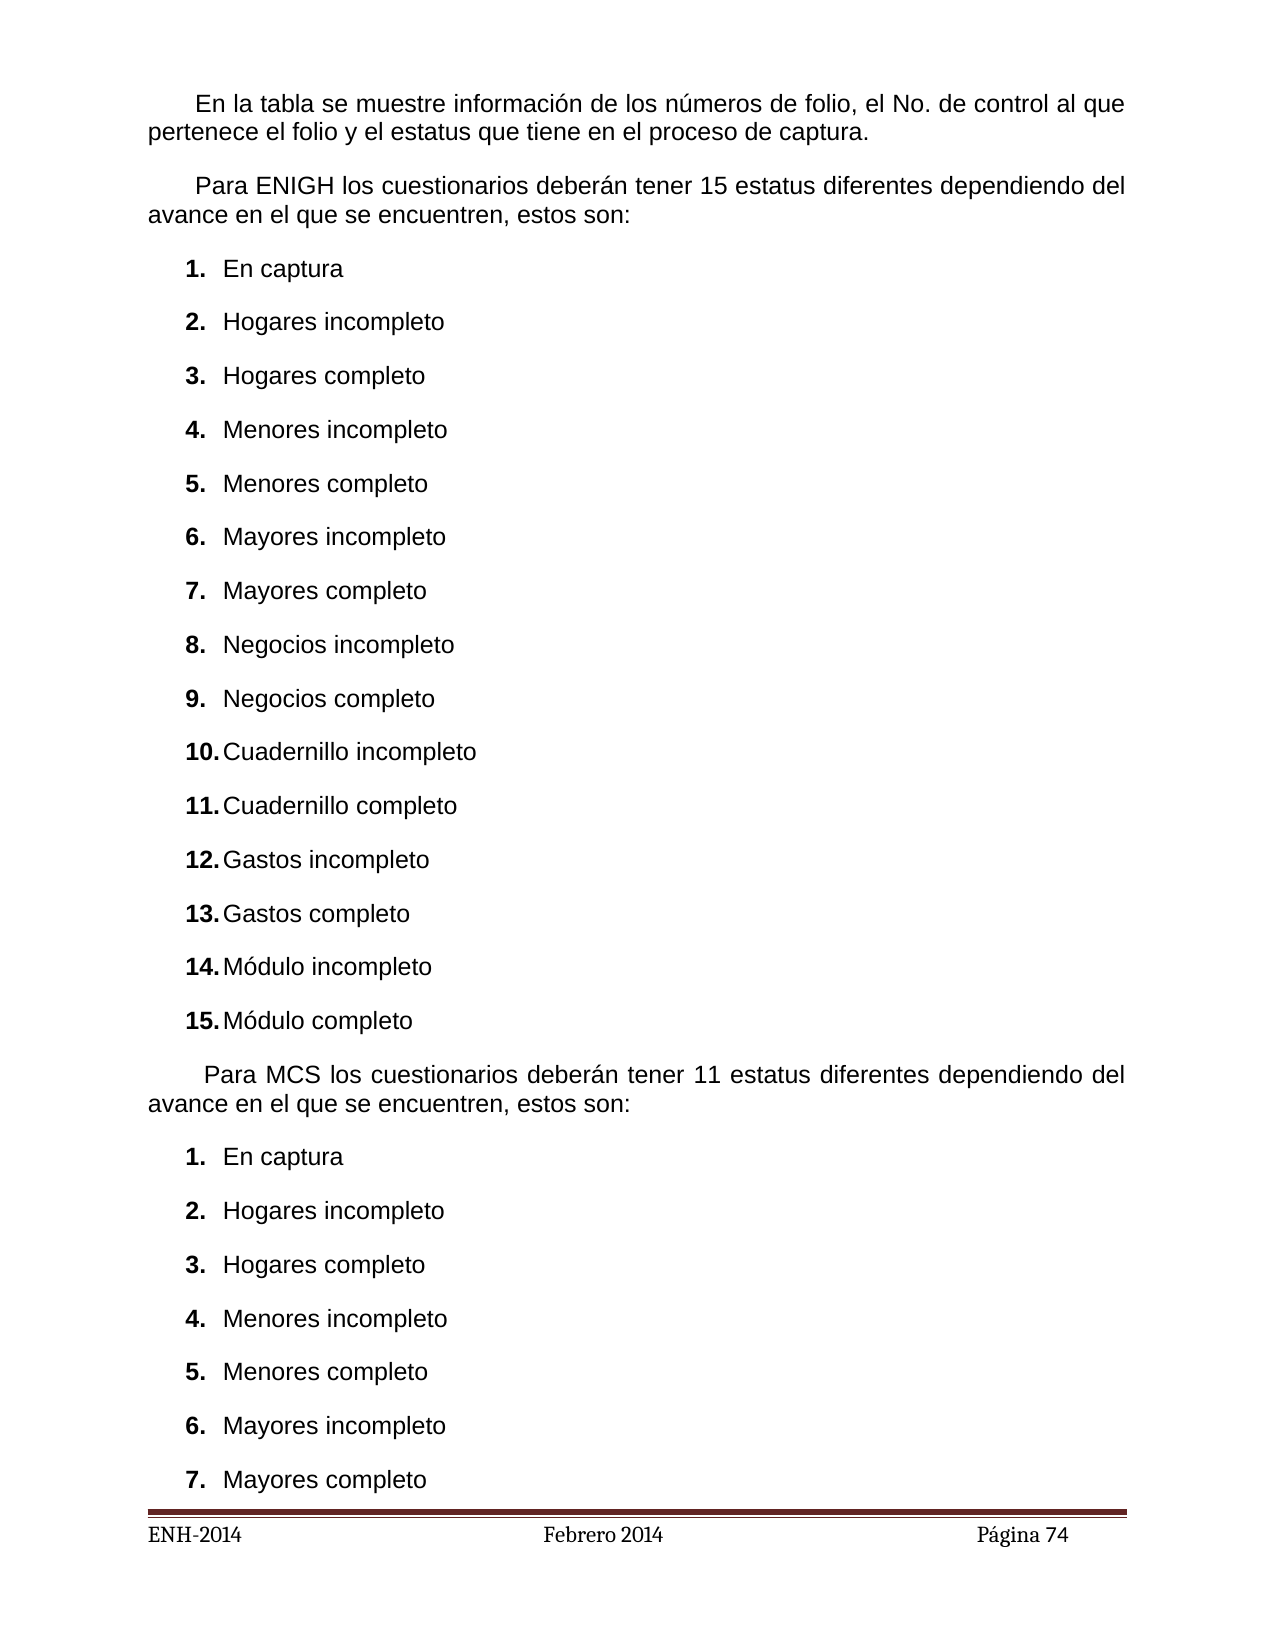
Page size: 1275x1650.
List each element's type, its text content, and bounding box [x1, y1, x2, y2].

list Negocios incompleto [185, 630, 1127, 659]
list Negocios completo [185, 684, 1127, 712]
list Hogares completo [185, 1250, 1127, 1279]
list Mayores completo [185, 576, 1127, 605]
list Mayores incompleto [185, 522, 1127, 551]
list Módulo incompleto [185, 952, 1127, 981]
list En captura [185, 254, 1127, 282]
list Menores completo [185, 469, 1127, 497]
list Cuadernillo completo [185, 791, 1127, 820]
list En captura [185, 1142, 1127, 1171]
list Hogares incompleto [185, 307, 1127, 336]
list Hogares completo [185, 361, 1127, 390]
list Menores incompleto [185, 415, 1127, 444]
text Para ENIGH los cuestionarios deberán tener 15 estatus diferentes dependiendo del avance en el que se encuentren, estos son: [148, 171, 1127, 229]
list Gastos incompleto [185, 845, 1127, 874]
list Gastos completo [185, 899, 1127, 927]
text Para MCS los cuestionarios deberán tener 11 estatus diferentes dependiendo del avance en el que se encuentren, estos son: [148, 1060, 1127, 1117]
list Menores completo [185, 1357, 1127, 1386]
list Mayores incompleto [185, 1411, 1127, 1440]
list Módulo completo [185, 1006, 1127, 1035]
list Hogares incompleto [185, 1196, 1127, 1225]
list Menores incompleto [185, 1304, 1127, 1332]
list Cuadernillo incompleto [185, 737, 1127, 766]
list Mayores completo [185, 1465, 1127, 1494]
text En la tabla se muestre información de los números de folio, el No. de control al que pertenece el folio y el estatus que tiene en el proceso de captura. [148, 89, 1127, 146]
